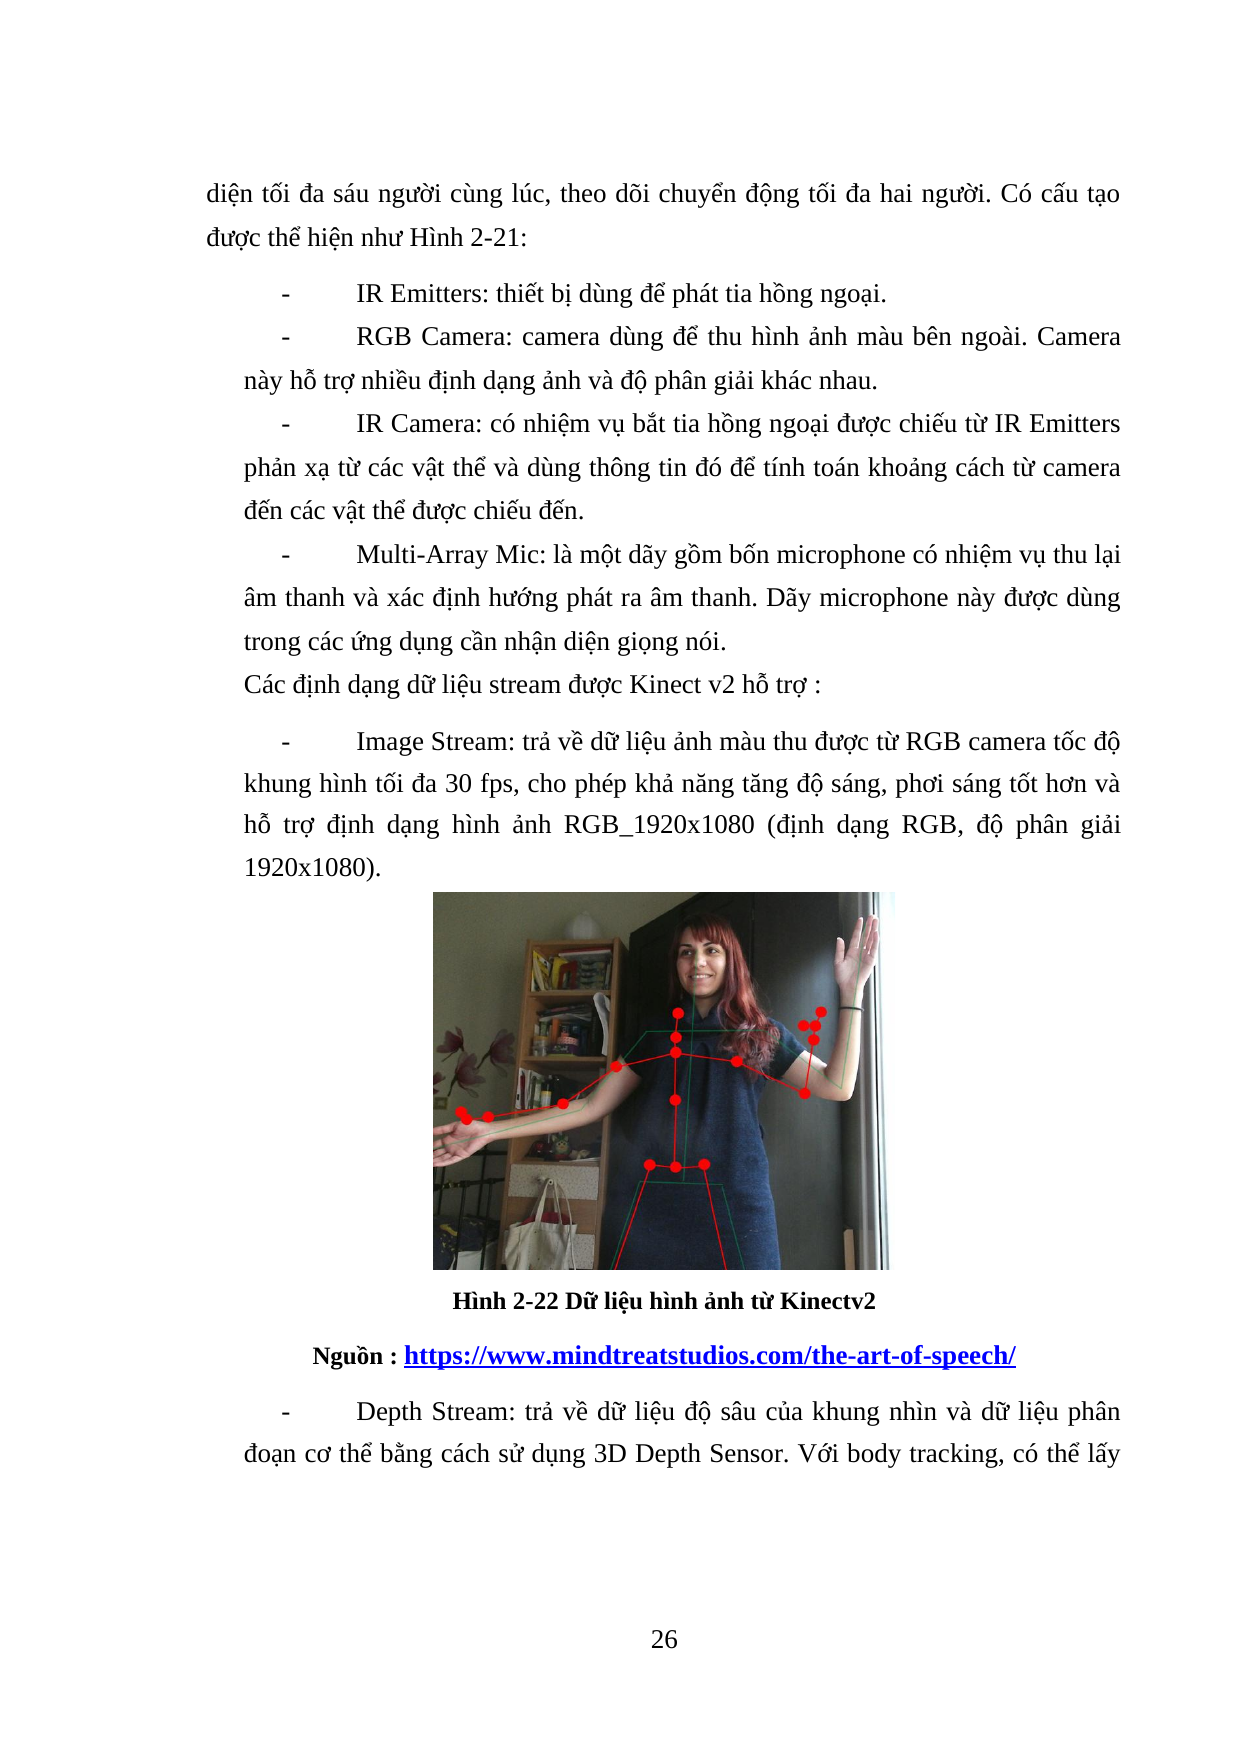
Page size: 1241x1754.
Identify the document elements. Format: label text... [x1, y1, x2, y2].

text Các định dạng dữ liệu stream được Kinect v2 hỗ trợ : [206, 669, 1122, 700]
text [244, 1395, 1122, 1468]
text Nguồn : https://www.mindtreatstudios.com/the-art-of-speech/ [206, 1339, 1122, 1370]
text RGB Camera: camera dùng để thu hình ảnh màu bên ngoài. Camera này hỗ trợ nhiều định dạng ảnh và độ phân giải khác nhau. [244, 320, 1122, 395]
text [206, 177, 1122, 252]
text Multi-Array Mic: là một dãy gồm bốn microphone có nhiệm vụ thu lại âm thanh và xác định hướng phát ra âm thanh. Dãy microphone này được dùng trong các ứng dụng cần nhận diện giọng nói. [244, 538, 1122, 656]
picture [433, 892, 896, 1270]
text IR Camera: có nhiệm vụ bắt tia hồng ngoại được chiếu từ IR Emitters phản xạ từ các vật thể và dùng thông tin đó để tính toán khoảng cách từ camera đến các vật thể được chiếu đến. [244, 407, 1122, 526]
text Image Stream: trả về dữ liệu ảnh màu thu được từ RGB camera tốc độ khung hình tối đa 30 fps, cho phép khả năng tăng độ sáng, phơi sáng tốt hơn và hỗ trợ định dạng hình ảnh RGB_1920x1080 (định dạng RGB, độ phân giải 1920x1080). [244, 725, 1122, 882]
text IR Emitters: thiết bị dùng để phát tia hồng ngoại. [244, 277, 1122, 308]
